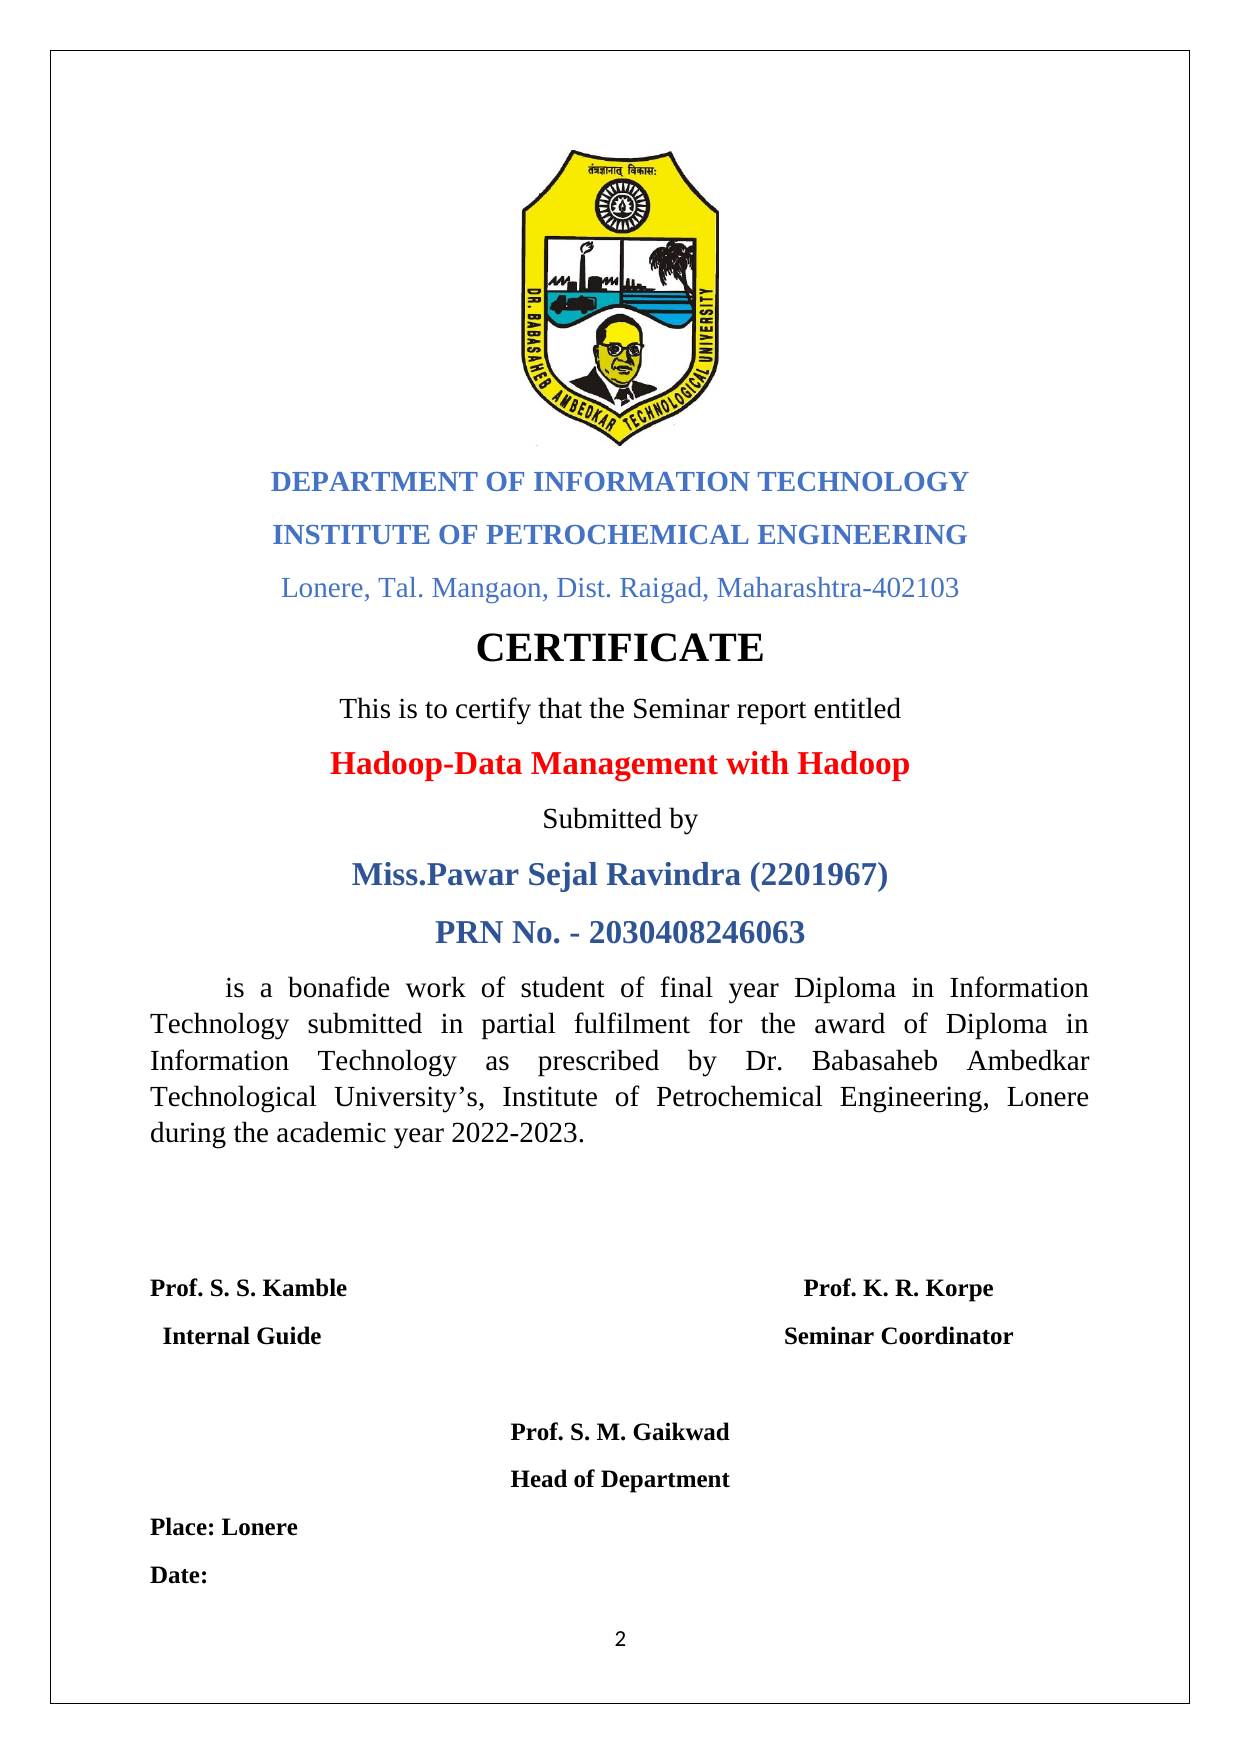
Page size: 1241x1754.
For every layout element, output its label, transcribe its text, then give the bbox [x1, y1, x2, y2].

text Submitted by [150, 802, 1090, 835]
text PRN No. - 2030408246063 [150, 912, 1090, 951]
text This is to certify that the Seminar report entitled [150, 691, 1090, 724]
text Place: Lonere [150, 1512, 1090, 1541]
text Miss.Pawar Sejal Ravindra (2201967) [150, 854, 1090, 893]
text Head of Department [150, 1464, 1090, 1493]
text Internal Guide Seminar Coordinator [150, 1321, 1090, 1350]
text Prof. S. S. Kamble Prof. K. R. Korpe [150, 1273, 1090, 1302]
text INSTITUTE OF PETROCHEMICAL ENGINEERING [150, 517, 1090, 550]
text Date: [150, 1560, 1090, 1588]
picture [521, 150, 719, 446]
text Prof. S. M. Gaikwad [150, 1417, 1090, 1445]
text Lonere, Tal. Mangaon, Dist. Raigad, Maharashtra-402103 [150, 570, 1090, 603]
text DEPARTMENT OF INFORMATION TECHNOLOGY [150, 464, 1090, 498]
text CERTIFICATE [150, 622, 1090, 670]
text Hadoop-Data Management with Hadoop [150, 744, 1090, 782]
text is a bonafide work of student of final year Diploma in Information Technology submitted in partial fulfilment for the award of Diploma in Information Technology as prescribed by Dr. Babasaheb Ambedkar Technological University’s, Institute of Petrochemical Engineering, Lonere during the academic year 2022-2023. [150, 971, 1090, 1149]
